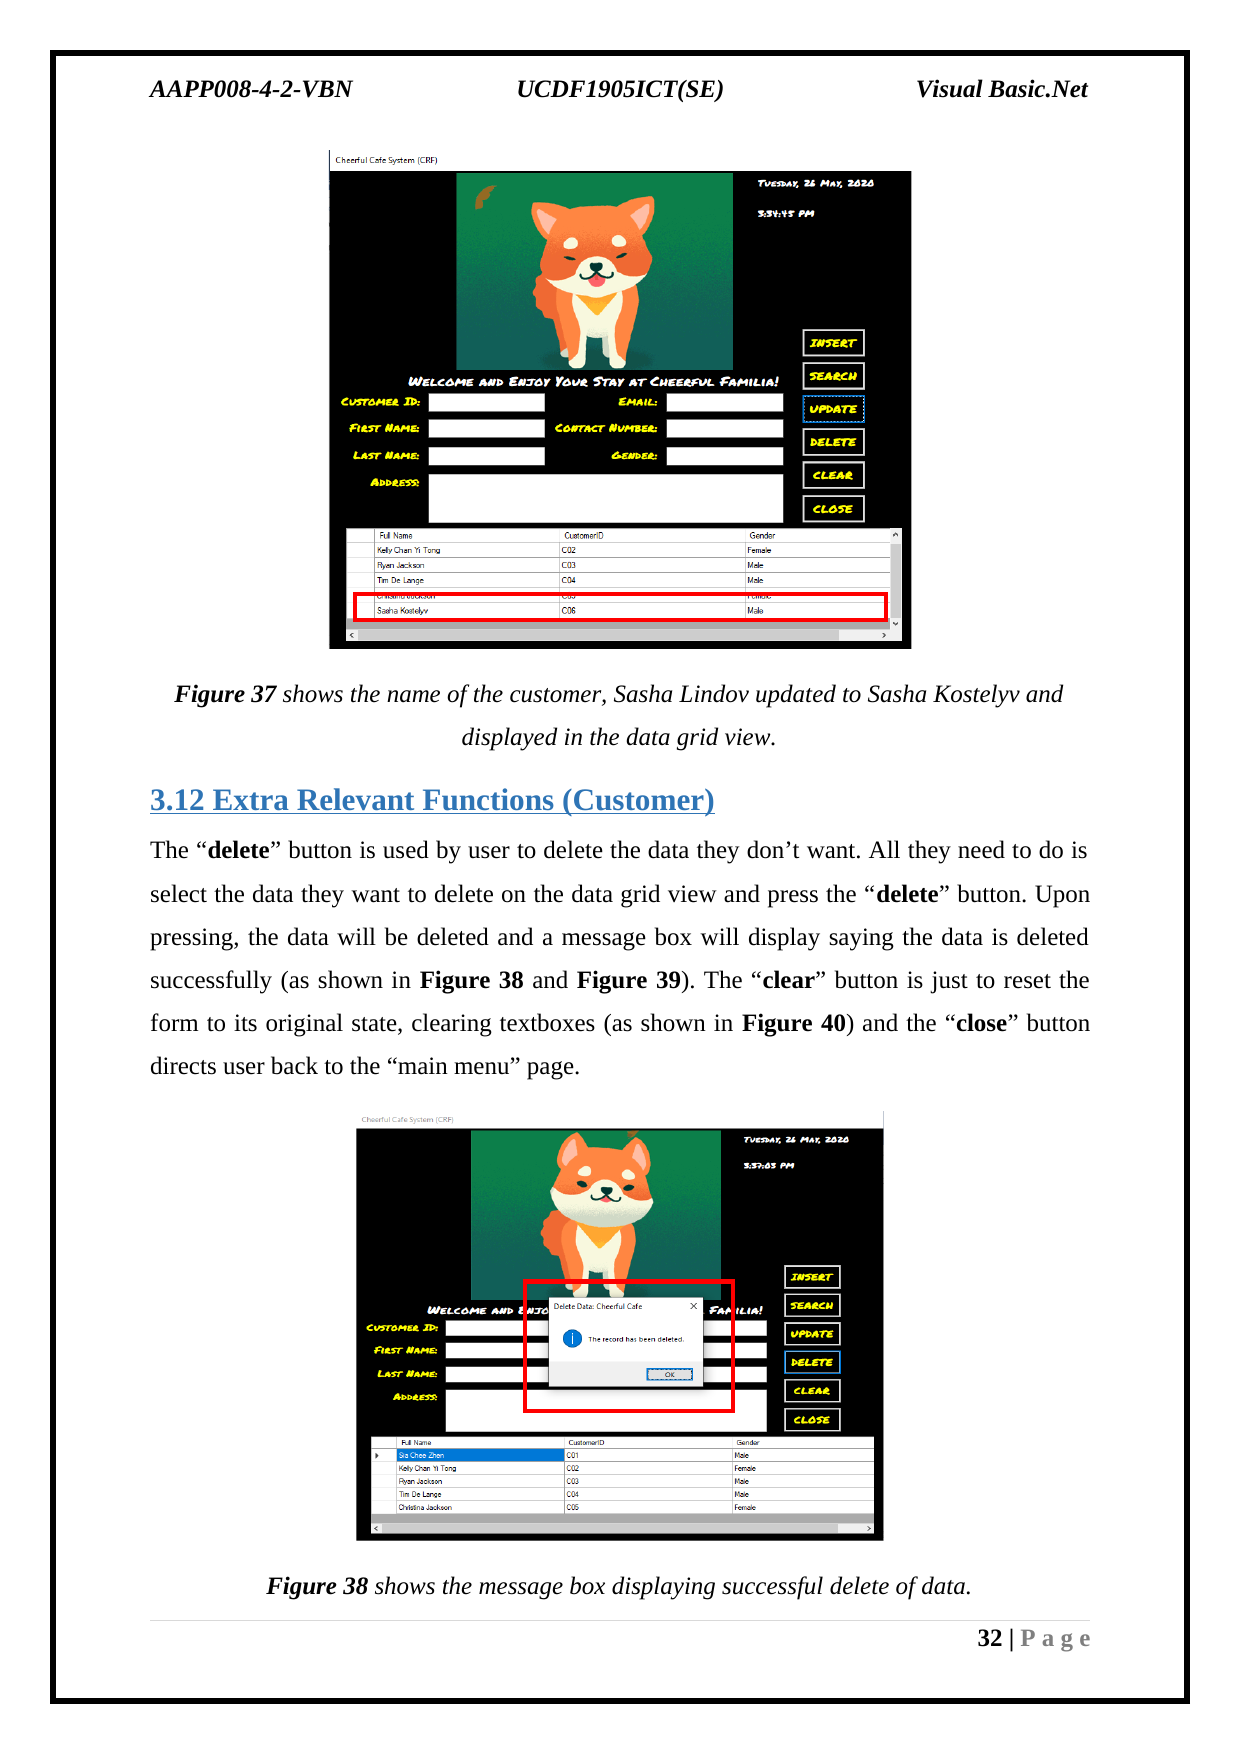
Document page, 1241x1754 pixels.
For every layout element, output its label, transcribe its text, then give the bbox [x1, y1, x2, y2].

text Figure 37 shows the name of the customer, Sasha Lindov updated to Sasha Kostelyv and displayed in the data grid view. [150, 679, 1090, 751]
picture [328, 150, 912, 649]
text Figure 38 shows the message box displaying successful delete of data. [150, 1571, 1090, 1600]
subtitle 3.12 Extra Relevant Functions (Customer) [150, 782, 1090, 818]
text The “delete” button is used by user to delete the data they don’t want. All they need to do is select the data they want to delete on the data grid view and press the “delete” button. Upon pressing, the data will be deleted and a message box will display saying the data is deleted successfully (as shown in Figure 38 and Figure 39). The “clear” button is just to reset the form to its original state, clearing textboxes (as shown in Figure 40) and the “close” button directs user back to the “main menu” page. [150, 836, 1090, 1080]
picture [356, 1111, 884, 1541]
